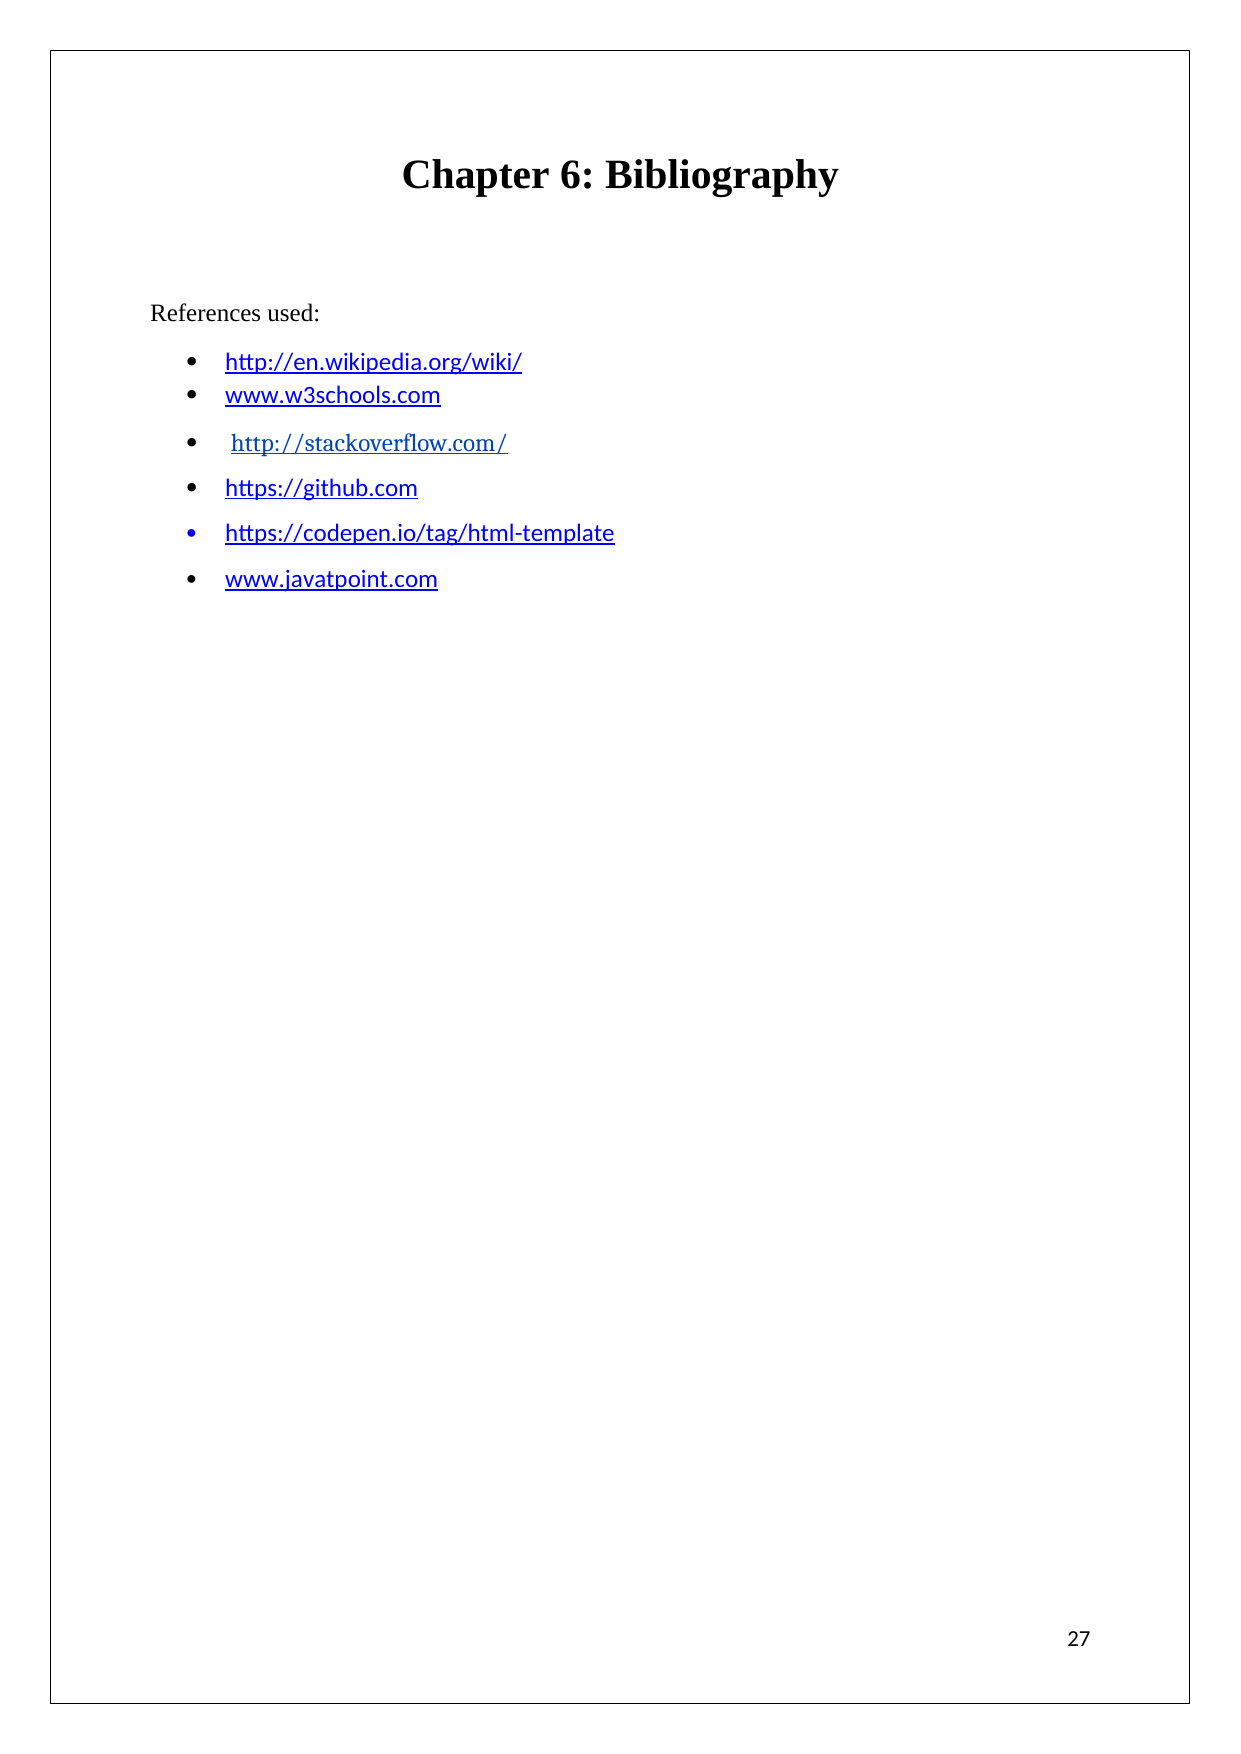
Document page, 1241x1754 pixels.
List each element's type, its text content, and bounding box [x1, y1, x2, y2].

list http://stackoverflow.com/ [187, 428, 1090, 457]
list www.javatpoint.com [187, 563, 1090, 594]
list https://github.com [187, 472, 1090, 502]
list www.w3schools.com [187, 379, 1090, 409]
list https://codepen.io/tag/html-template [187, 517, 1090, 548]
text Chapter 6: Bibliography [150, 150, 1090, 198]
list http://en.wikipedia.org/wiki/ [187, 346, 1090, 377]
text References used: [150, 298, 1090, 327]
